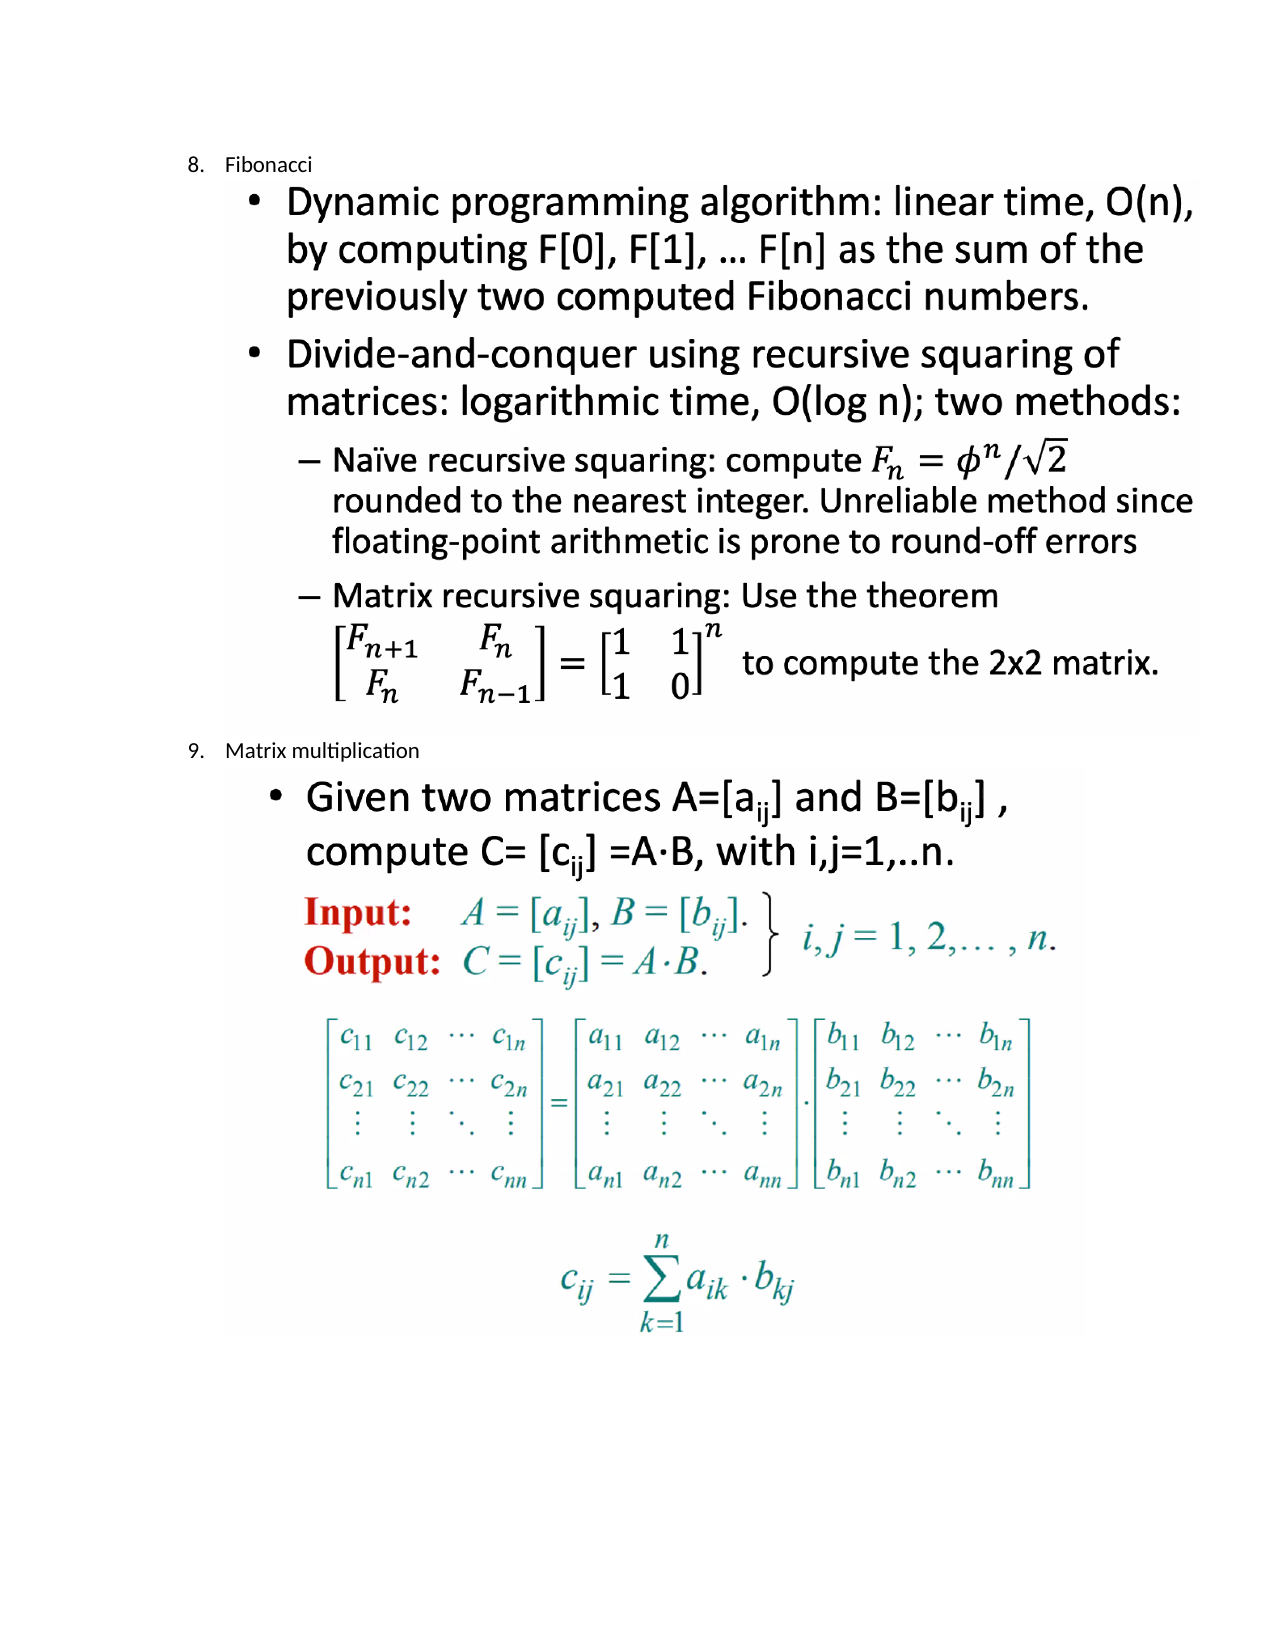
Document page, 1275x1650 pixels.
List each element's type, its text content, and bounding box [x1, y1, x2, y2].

picture [225, 766, 1085, 1336]
picture [225, 180, 1200, 735]
